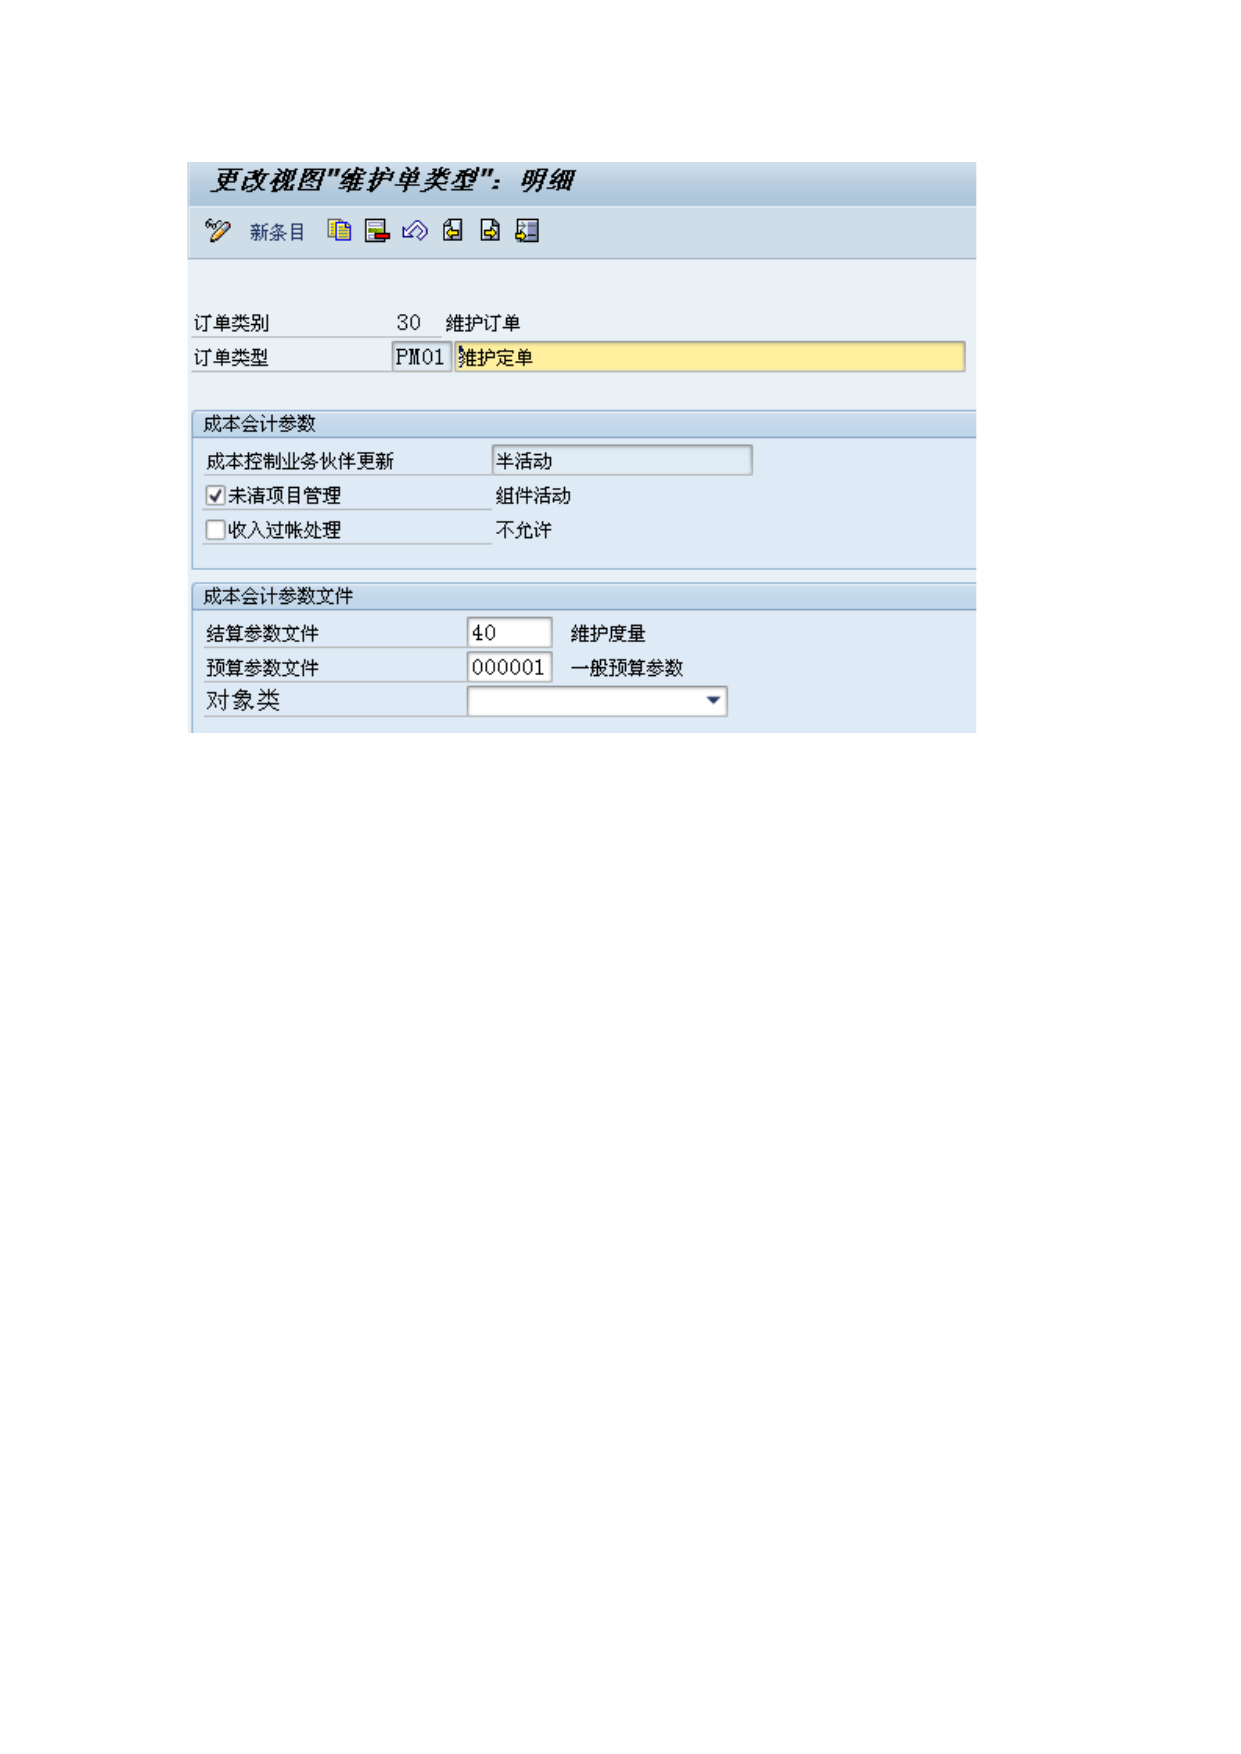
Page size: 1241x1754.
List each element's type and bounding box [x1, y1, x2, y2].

picture [187, 162, 977, 733]
